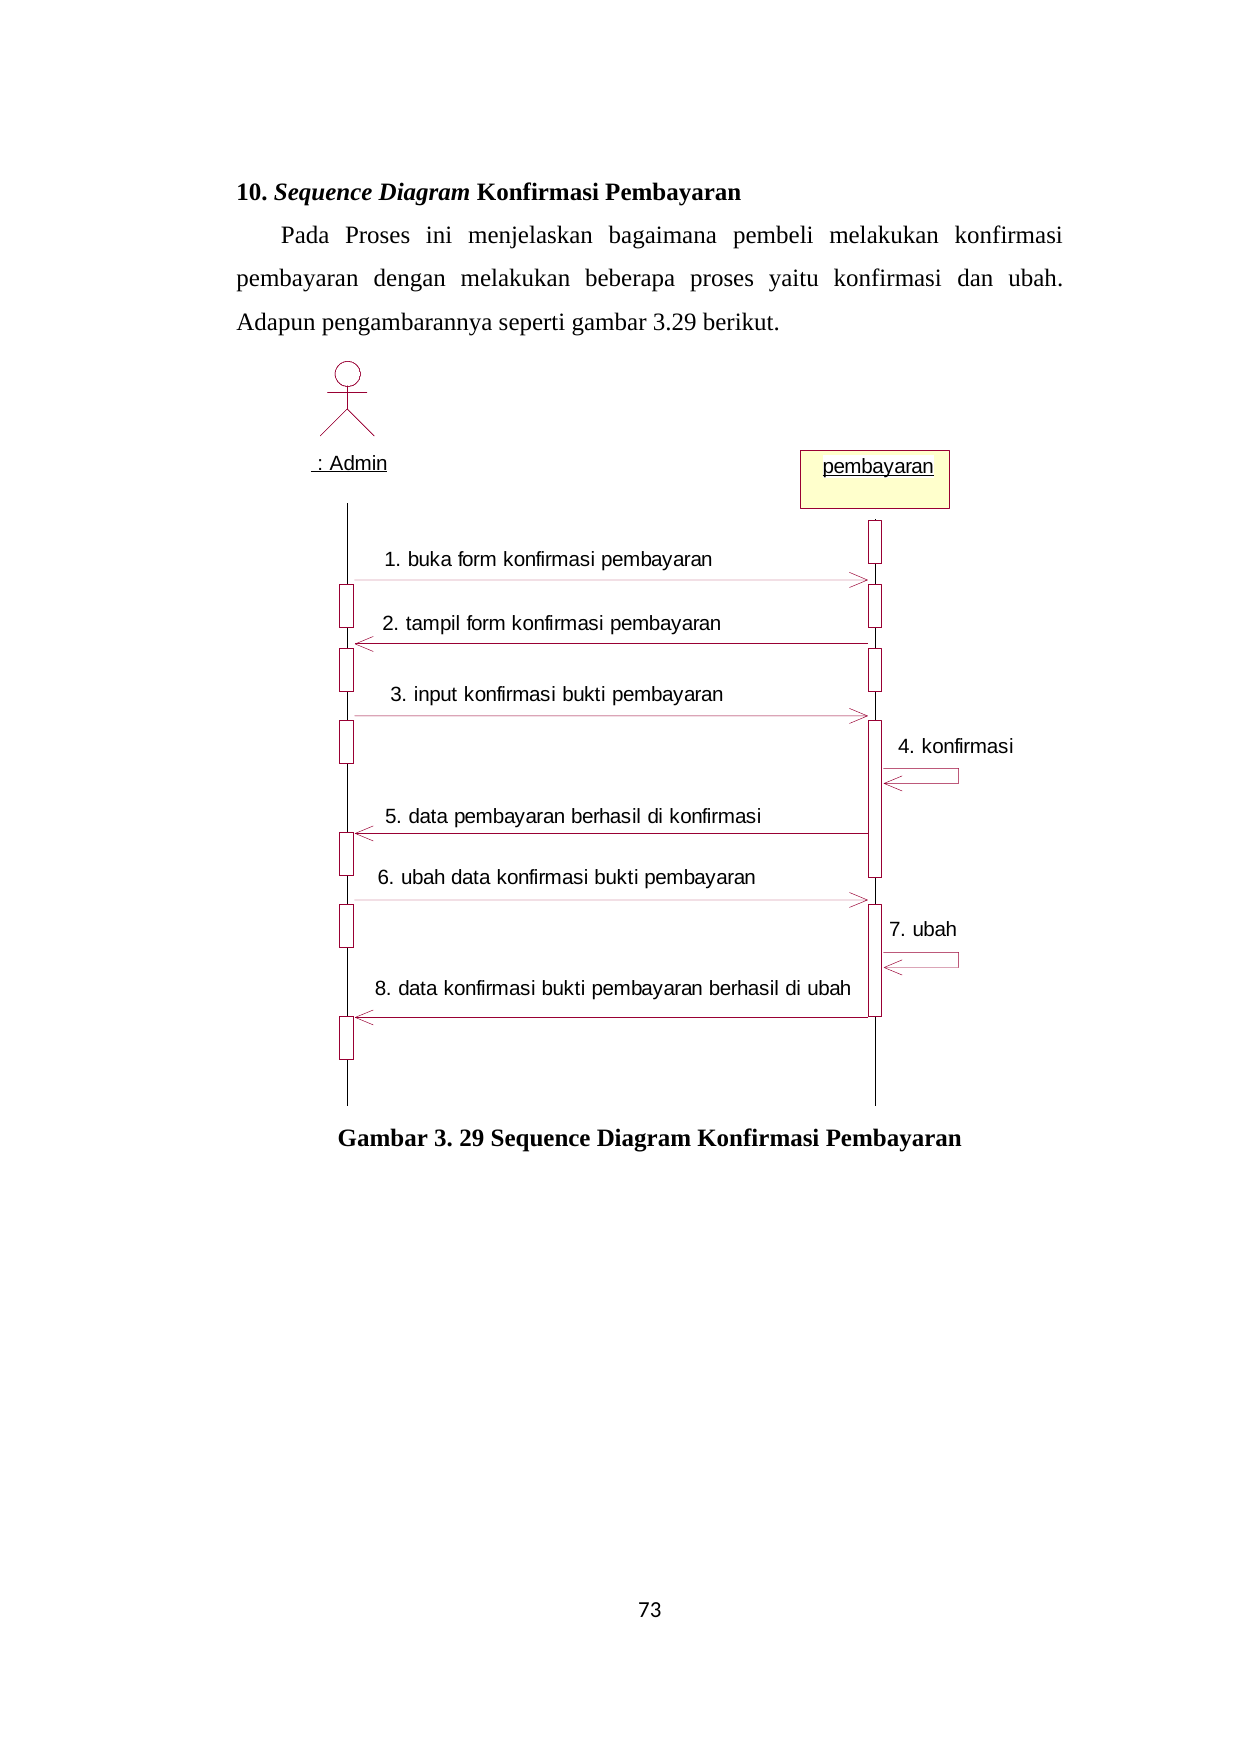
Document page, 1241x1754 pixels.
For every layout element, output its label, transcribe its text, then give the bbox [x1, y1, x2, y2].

text Gambar 3. 29 Sequence Diagram Konfirmasi Pembayaran [236, 1123, 1063, 1152]
list Sequence Diagram Konfirmasi Pembayaran [236, 177, 1063, 206]
text Pada Proses ini menjelaskan bagaimana pembeli melakukan konfirmasi pembayaran dengan melakukan beberapa proses yaitu konfirmasi dan ubah. Adapun pengambarannya seperti gambar 3.29 berikut. [236, 220, 1063, 335]
